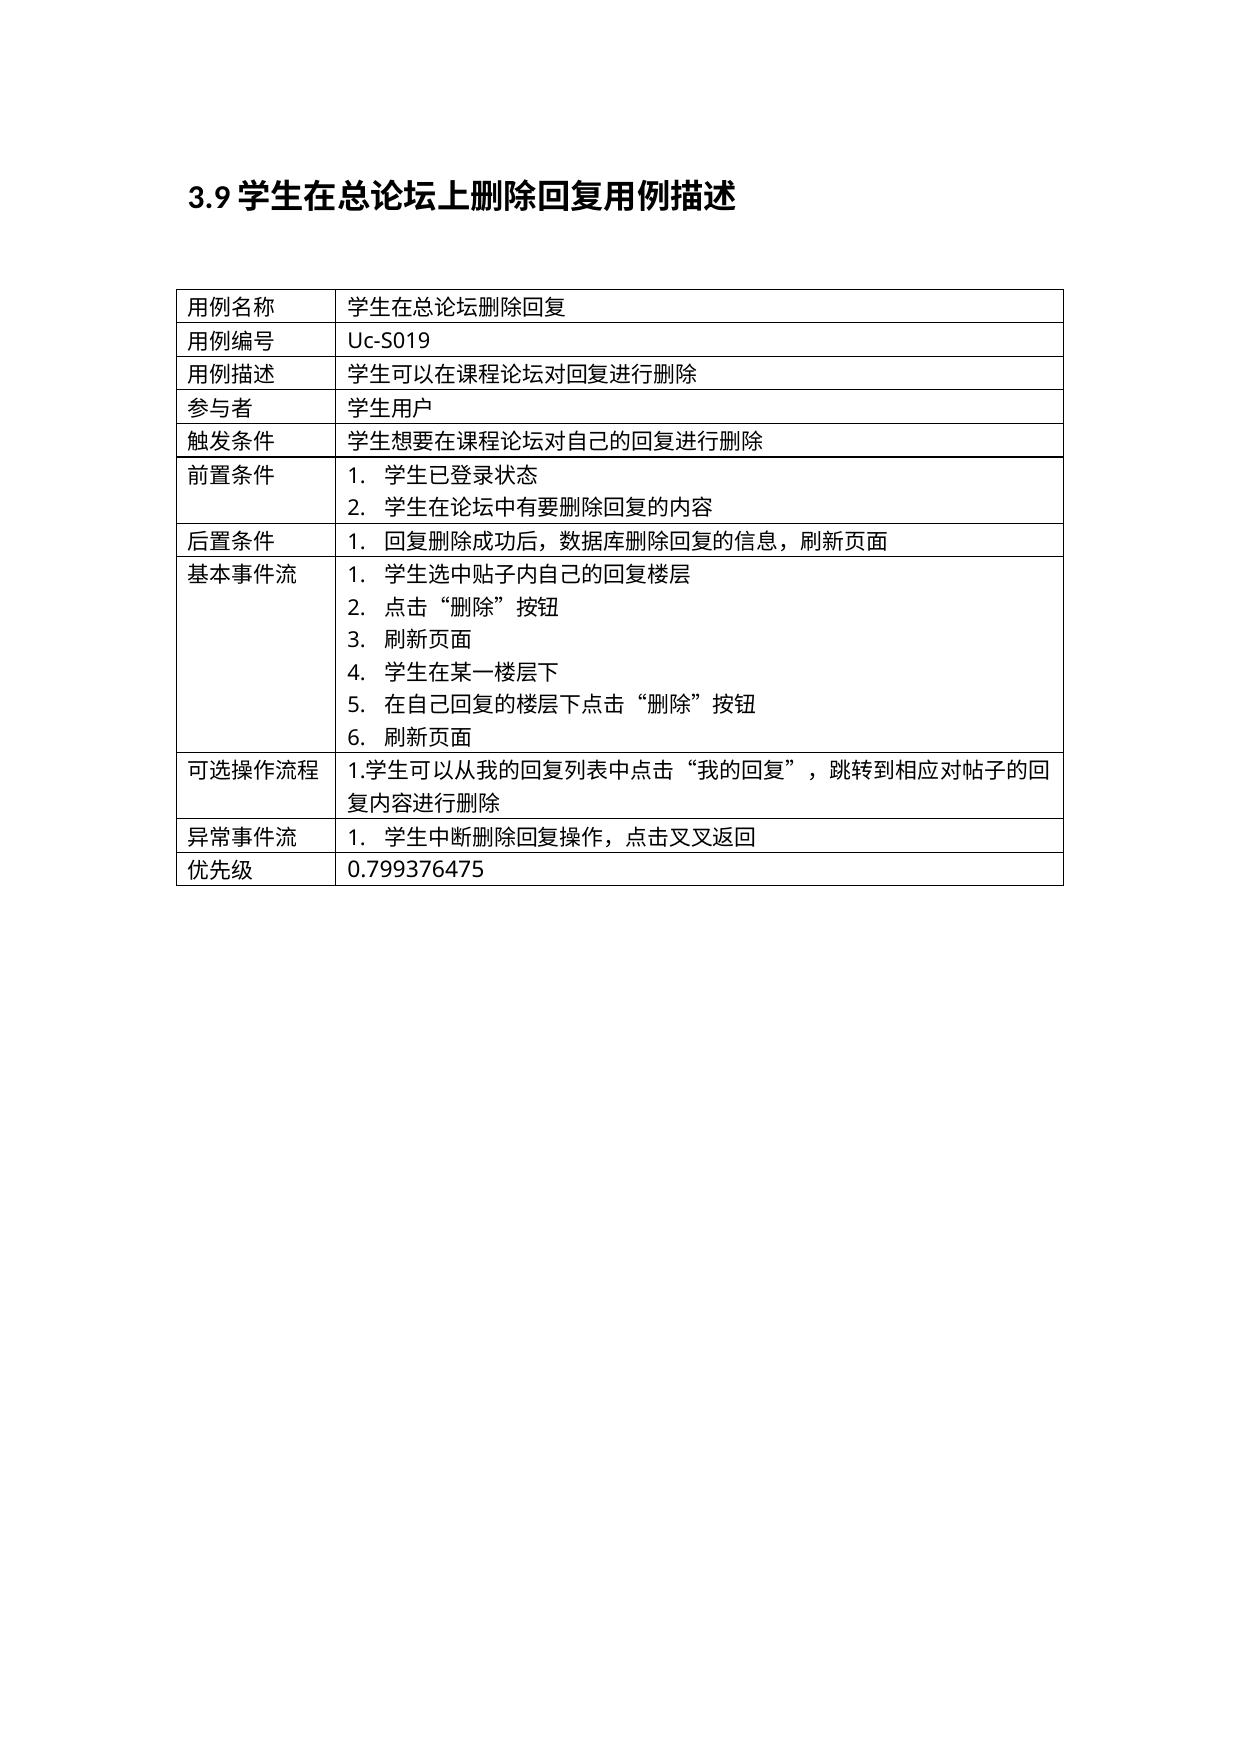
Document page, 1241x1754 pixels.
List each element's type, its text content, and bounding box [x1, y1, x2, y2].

subtitle 3.9学生在总论坛上删除回复用例描述 [187, 162, 1053, 227]
table_header 学生在总论坛删除回复 [336, 290, 1063, 322]
table_cell 1.学生可以从我的回复列表中点击“我的回复”，跳转到相应对帖子的回复内容进行删除 [336, 753, 1063, 818]
table_cell 触发条件 [177, 424, 335, 456]
table_cell 学生已登录状态 学生在论坛中有要删除回复的内容 [336, 458, 1063, 522]
table_cell 学生用户 [336, 390, 1063, 423]
table_cell 可选操作流程 [177, 753, 335, 818]
table_cell 学生选中贴子内自己的回复楼层 点击“删除”按钮 刷新页面 学生在某一楼层下 在自己回复的楼层下点击“删除”按钮 刷新页面 [336, 557, 1063, 752]
table_cell 0.799376475 [336, 853, 1063, 885]
table_cell 前置条件 [177, 458, 335, 522]
table_cell 学生可以在课程论坛对回复进行删除 [336, 357, 1063, 389]
table_cell 后置条件 [177, 524, 335, 556]
table_cell 学生中断删除回复操作，点击叉叉返回 [336, 819, 1063, 852]
table_cell 学生想要在课程论坛对自己的回复进行删除 [336, 424, 1063, 456]
table_cell 优先级 [177, 853, 335, 885]
table_cell 用例描述 [177, 357, 335, 389]
table_cell 异常事件流 [177, 819, 335, 852]
table_cell 基本事件流 [177, 557, 335, 752]
table_cell 回复删除成功后，数据库删除回复的信息，刷新页面 [336, 524, 1063, 556]
table_cell 参与者 [177, 390, 335, 423]
table_cell 用例编号 [177, 323, 335, 356]
table_cell Uc-S019 [336, 323, 1063, 356]
table_header 用例名称 [177, 290, 335, 322]
